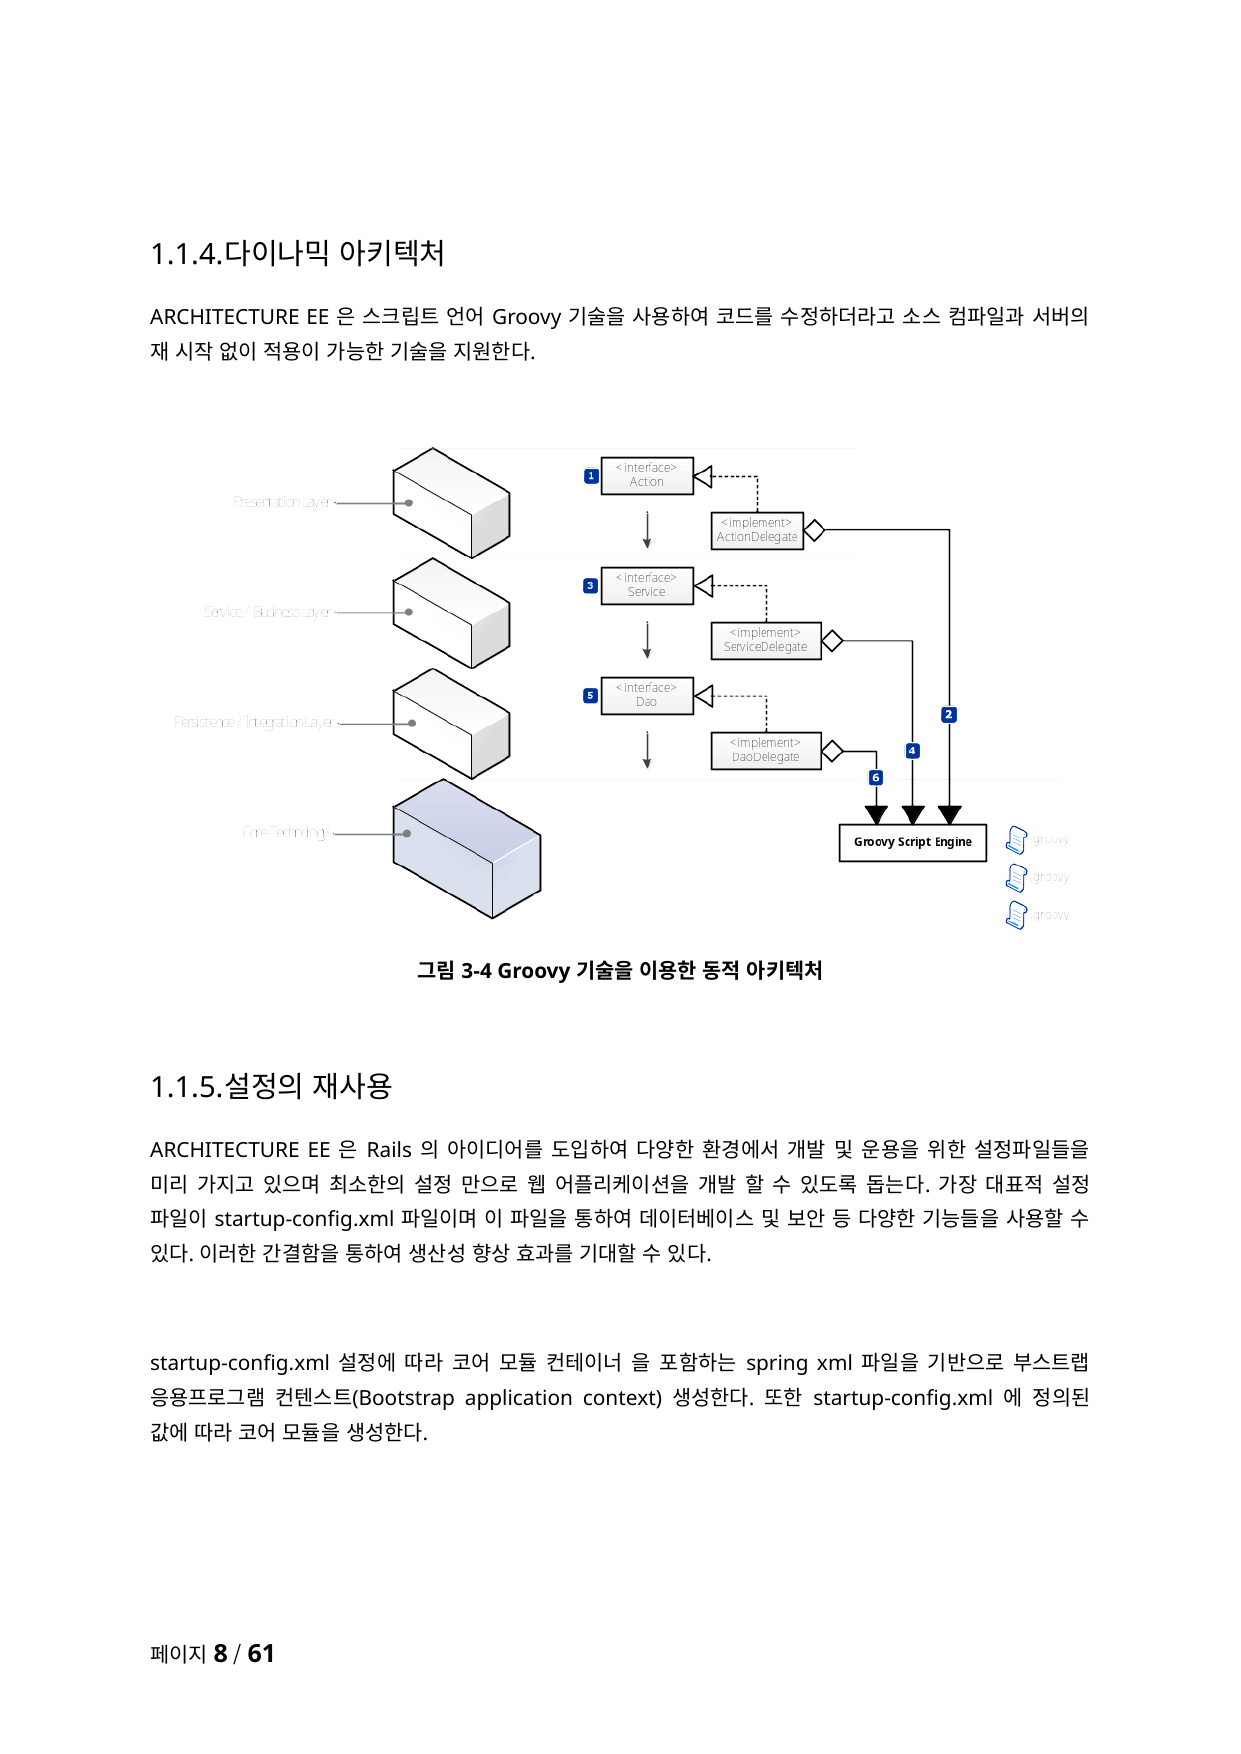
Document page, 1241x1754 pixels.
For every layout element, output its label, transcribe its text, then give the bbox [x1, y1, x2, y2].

text 그림 3-4 Groovy 기술을 이용한 동적 아키텍처 [150, 444, 1090, 985]
subtitle 설정의 재사용 [150, 1063, 1090, 1106]
text ARCHITECTURE EE 은 스크립트 언어 Groovy 기술을 사용하여 코드를 수정하더라고 소스 컴파일과 서버의 재 시작 없이 적용이 가능한 기술을 지원한다. [150, 300, 1090, 365]
text startup-config.xml 설정에 따라 코어 모듈 컨테이너 을 포함하는 spring xml 파일을 기반으로 부스트랩 응용프로그램 컨텐스트(Bootstrap application context) 생성한다. 또한 startup-config.xml 에 정의된 값에 따라 코어 모듈을 생성한다. [150, 1347, 1090, 1446]
subtitle 다이나믹 아키텍처 [150, 231, 1090, 273]
text ARCHITECTURE EE 은 Rails 의 아이디어를 도입하여 다양한 환경에서 개발 및 운용을 위한 설정파일들을 미리 가지고 있으며 최소한의 설정 만으로 웹 어플리케이션을 개발 할 수 있도록 돕는다. 가장 대표적 설정 파일이 startup-config.xml 파일이며 이 파일을 통하여 데이터베이스 및 보안 등 다양한 기능들을 사용할 수 있다. 이러한 간결함을 통하여 생산성 향상 효과를 기대할 수 있다. [150, 1133, 1090, 1268]
